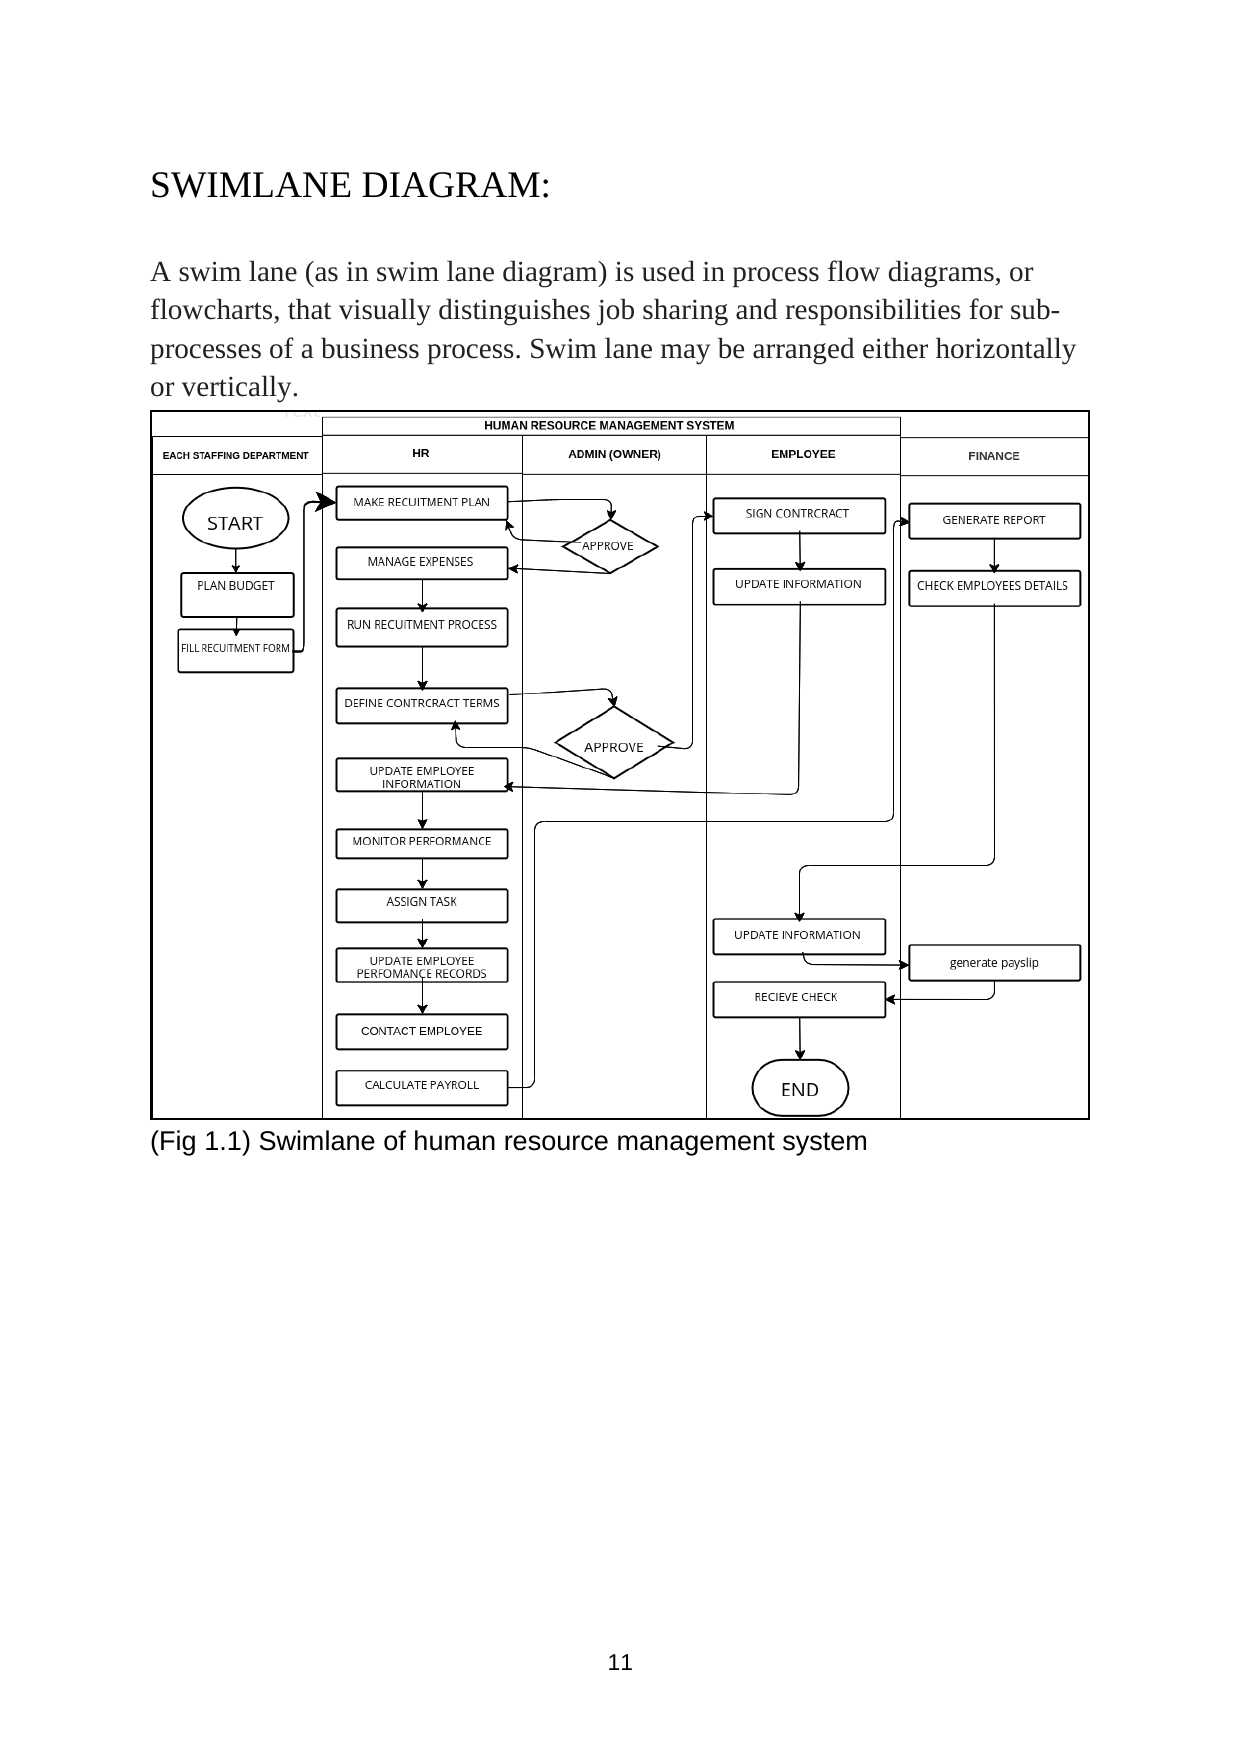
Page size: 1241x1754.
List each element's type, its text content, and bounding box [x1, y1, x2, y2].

subtitle SWIMLANE DIAGRAM: [150, 162, 1090, 206]
picture [152, 412, 1088, 1118]
subtitle A swim lane (as in swim lane diagram) is used in process flow diagrams, or flowcharts, that visually distinguishes job sharing and responsibilities for sub-processes of a business process. Swim lane may be arranged either horizontally or vertically.(Fig 1.1) Swimlane of human resource management system [150, 1120, 1090, 1156]
subtitle A swim lane (as in swim lane diagram) is used in process flow diagrams, or flowcharts, that visually distinguishes job sharing and responsibilities for sub-processes of a business process. Swim lane may be arranged either horizontally or vertically.(Fig 1.1) Swimlane of human resource management system [150, 254, 1090, 410]
